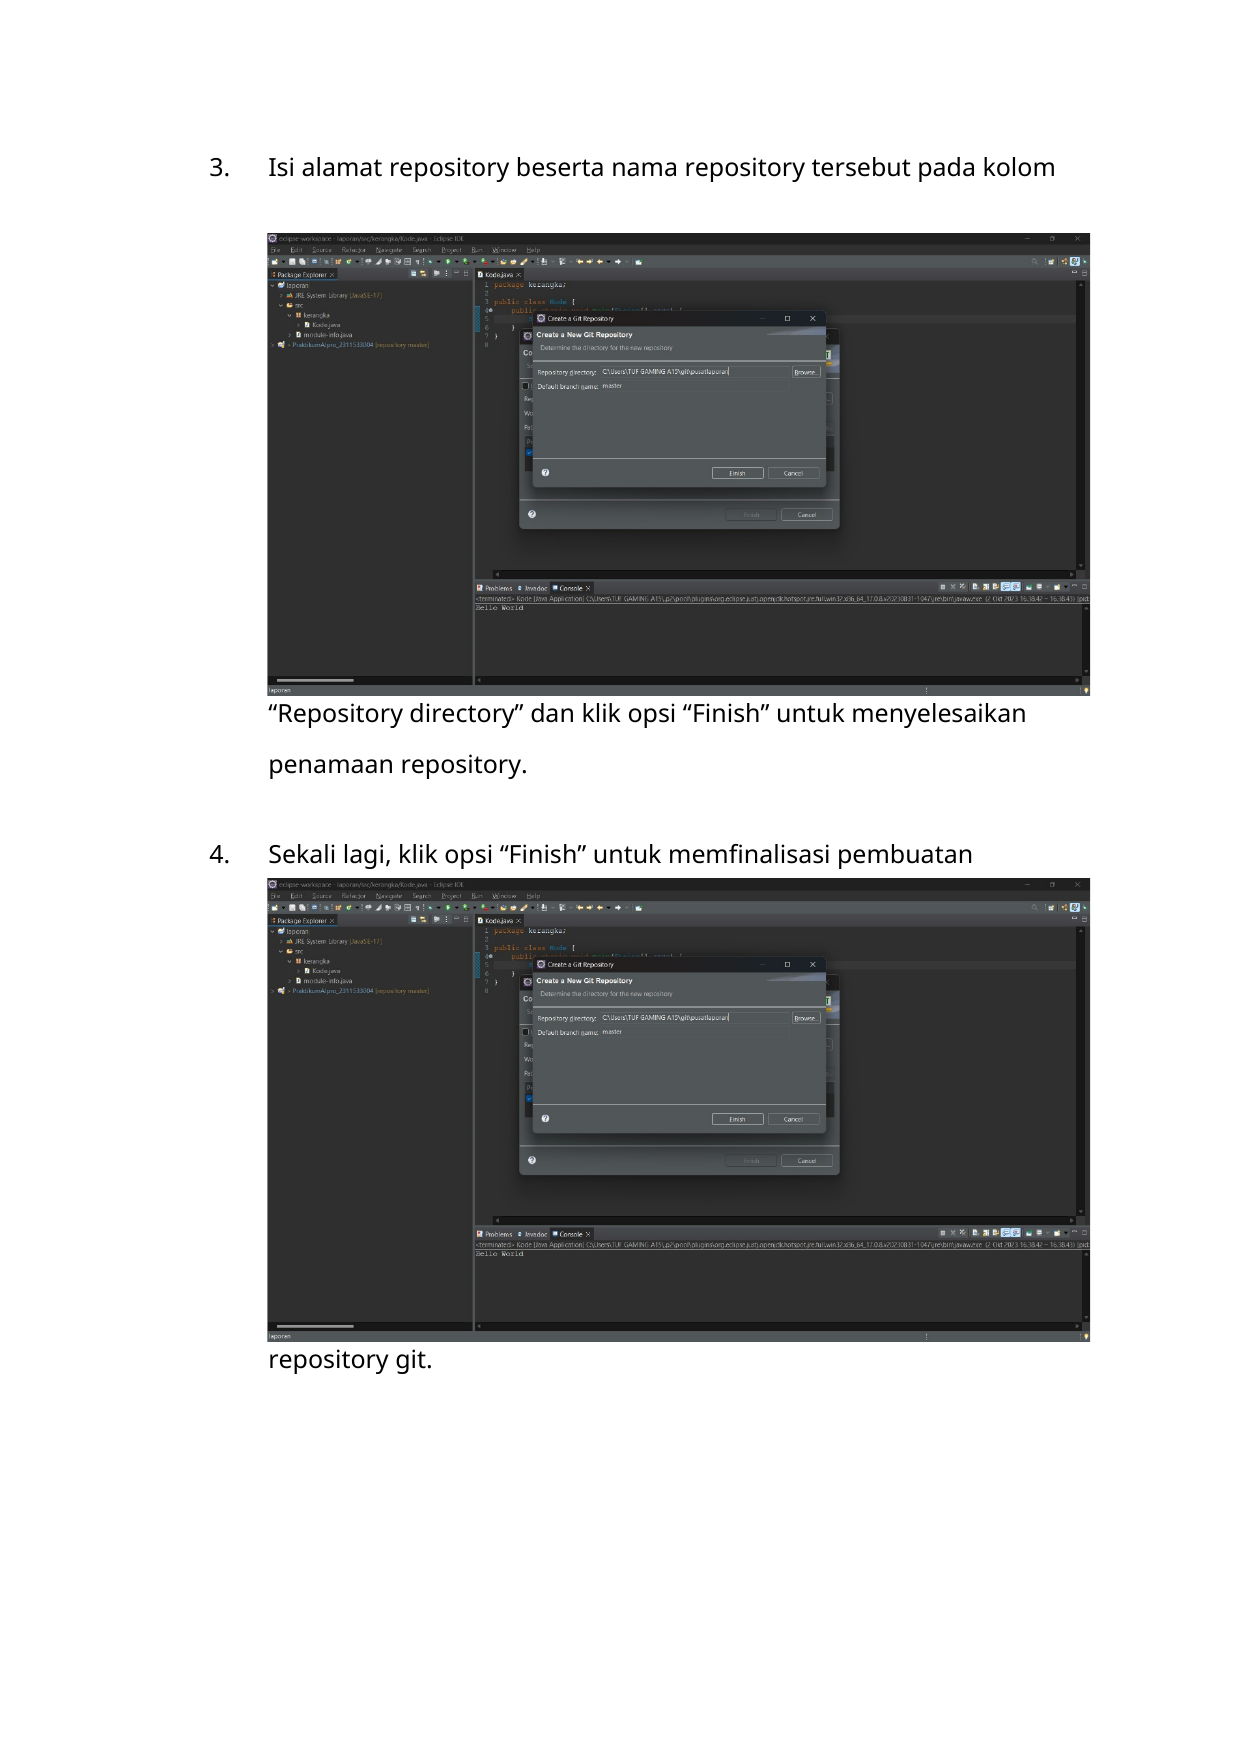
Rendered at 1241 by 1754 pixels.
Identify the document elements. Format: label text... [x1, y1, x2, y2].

picture [267, 233, 1091, 696]
picture [267, 878, 1091, 1342]
